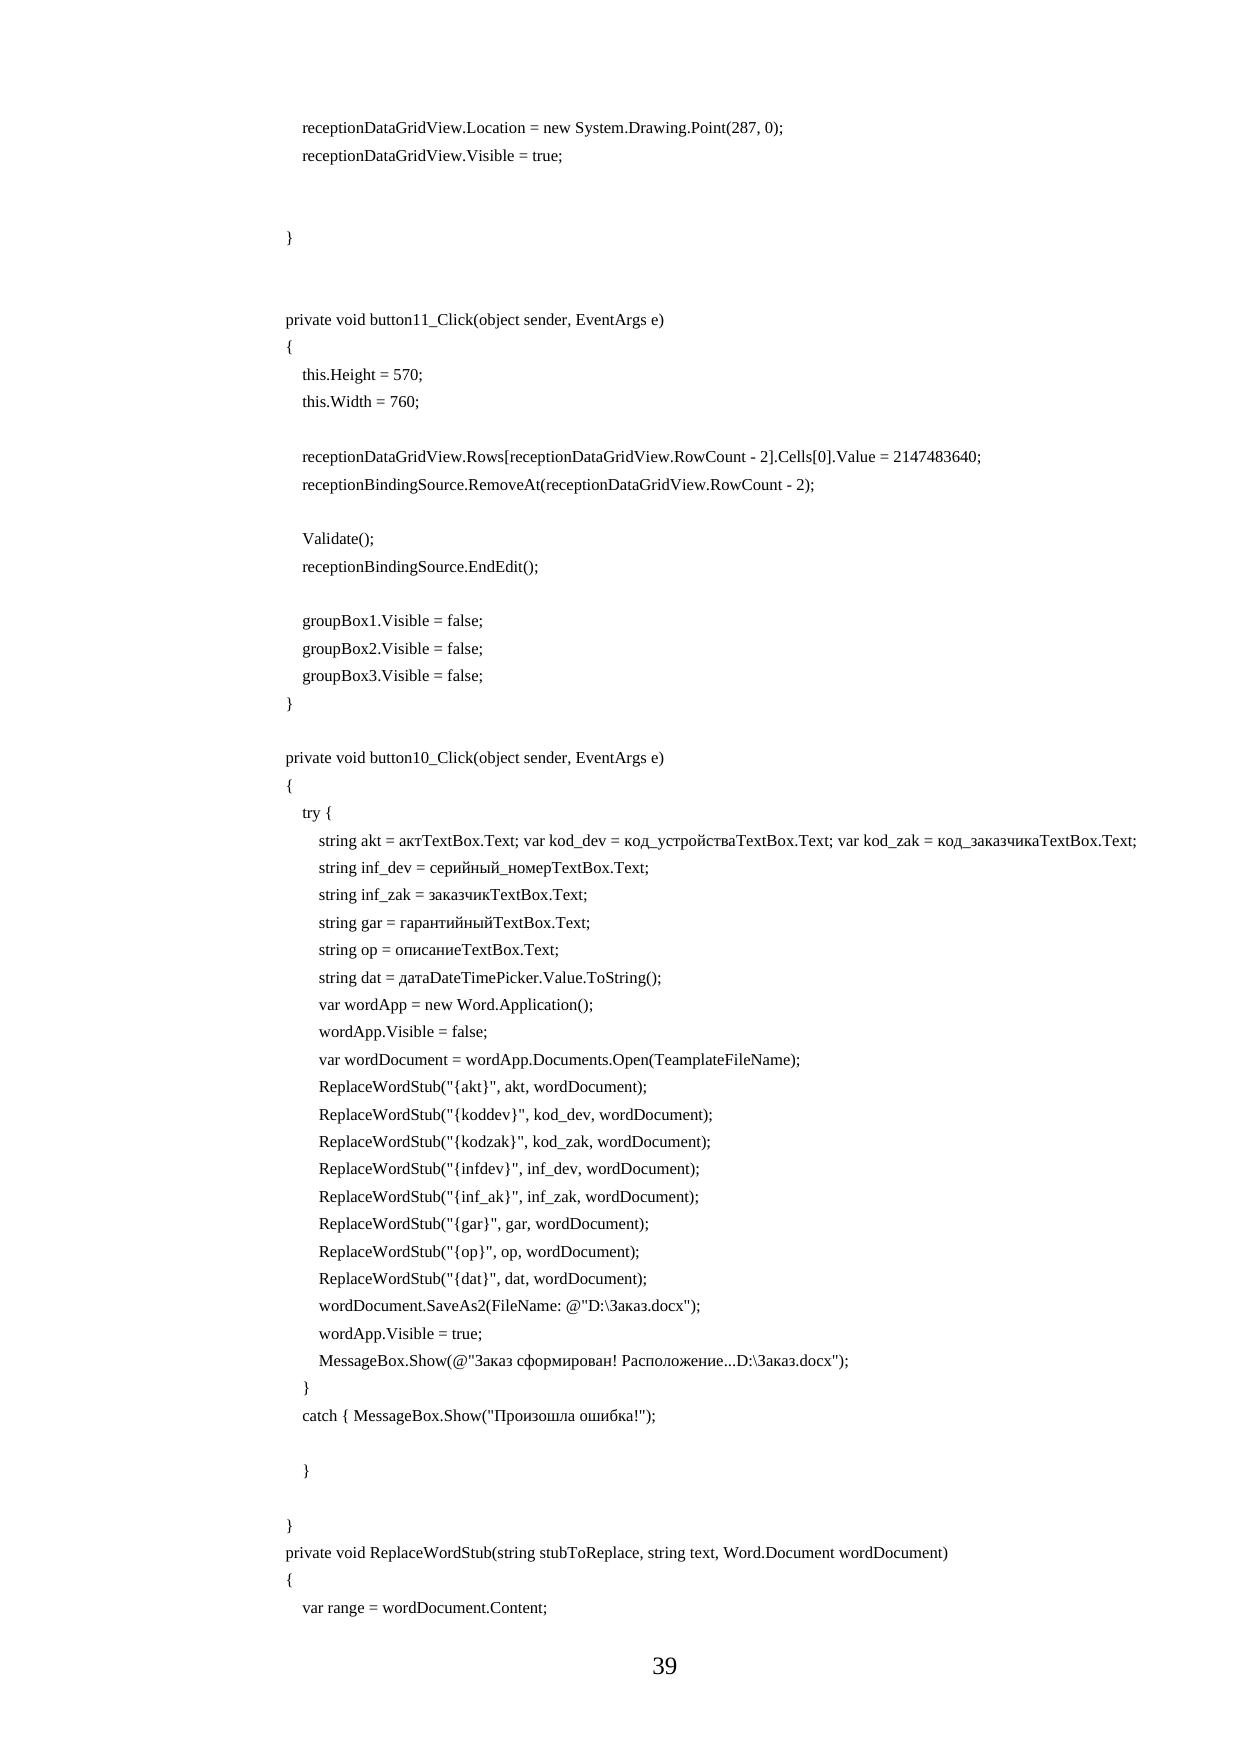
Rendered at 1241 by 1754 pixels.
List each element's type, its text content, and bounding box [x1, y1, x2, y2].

text private void button10_Click(object sender, EventArgs e) [252, 748, 1152, 767]
text wordApp.Visible = false; [252, 1022, 1152, 1041]
text string inf_zak = заказчикTextBox.Text; [252, 885, 1152, 904]
text { [252, 337, 1152, 356]
text } [252, 693, 1152, 713]
text } [252, 1461, 1152, 1480]
text } [252, 228, 1152, 247]
text receptionBindingSource.EndEdit(); [252, 556, 1152, 576]
text var wordApp = new Word.Application(); [252, 995, 1152, 1014]
text receptionDataGridView.Rows[receptionDataGridView.RowCount - 2].Cells[0].Value = 2147483640; [252, 447, 1152, 466]
text try { [252, 803, 1152, 822]
text ReplaceWordStub("{kodzak}", kod_zak, wordDocument); [252, 1132, 1152, 1151]
text ReplaceWordStub("{inf_ak}", inf_zak, wordDocument); [252, 1187, 1152, 1206]
text ReplaceWordStub("{dat}", dat, wordDocument); [252, 1269, 1152, 1288]
text ReplaceWordStub("{op}", op, wordDocument); [252, 1241, 1152, 1261]
text private void ReplaceWordStub(string stubToReplace, string text, Word.Document wordDocument) [252, 1543, 1152, 1562]
text { [252, 776, 1152, 795]
text wordDocument.SaveAs2(FileName: @"D:\Заказ.docx"); [252, 1296, 1152, 1315]
text MessageBox.Show(@"Заказ сформирован! Расположение...D:\Заказ.docx"); [252, 1351, 1152, 1370]
text groupBox2.Visible = false; [252, 639, 1152, 658]
text this.Width = 760; [252, 392, 1152, 411]
text string dat = датаDateTimePicker.Value.ToString(); [252, 967, 1152, 987]
text receptionDataGridView.Location = new System.Drawing.Point(287, 0); [252, 118, 1152, 137]
text } [252, 1515, 1152, 1534]
text ReplaceWordStub("{koddev}", kod_dev, wordDocument); [252, 1104, 1152, 1123]
text string op = описаниеTextBox.Text; [252, 940, 1152, 959]
text } [252, 1378, 1152, 1397]
text string akt = актTextBox.Text; var kod_dev = код_устройстваTextBox.Text; var kod_zak = код_заказчикаTextBox.Text; [252, 830, 1152, 849]
text var range = wordDocument.Content; [252, 1597, 1152, 1617]
text groupBox3.Visible = false; [252, 666, 1152, 685]
text Validate(); [252, 529, 1152, 548]
text catch { MessageBox.Show("Произошла ошибка!"); [252, 1406, 1152, 1425]
text string inf_dev = серийный_номерTextBox.Text; [252, 858, 1152, 877]
text var wordDocument = wordApp.Documents.Open(TeamplateFileName); [252, 1049, 1152, 1069]
text { [252, 1570, 1152, 1589]
text ReplaceWordStub("{akt}", akt, wordDocument); [252, 1077, 1152, 1096]
text wordApp.Visible = true; [252, 1323, 1152, 1343]
text groupBox1.Visible = false; [252, 611, 1152, 630]
text ReplaceWordStub("{gar}", gar, wordDocument); [252, 1214, 1152, 1233]
text ReplaceWordStub("{infdev}", inf_dev, wordDocument); [252, 1159, 1152, 1178]
text string gar = гарантийныйTextBox.Text; [252, 913, 1152, 932]
text receptionDataGridView.Visible = true; [252, 146, 1152, 165]
text this.Height = 570; [252, 365, 1152, 384]
text private void button11_Click(object sender, EventArgs e) [252, 310, 1152, 329]
text receptionBindingSource.RemoveAt(receptionDataGridView.RowCount - 2); [252, 474, 1152, 493]
